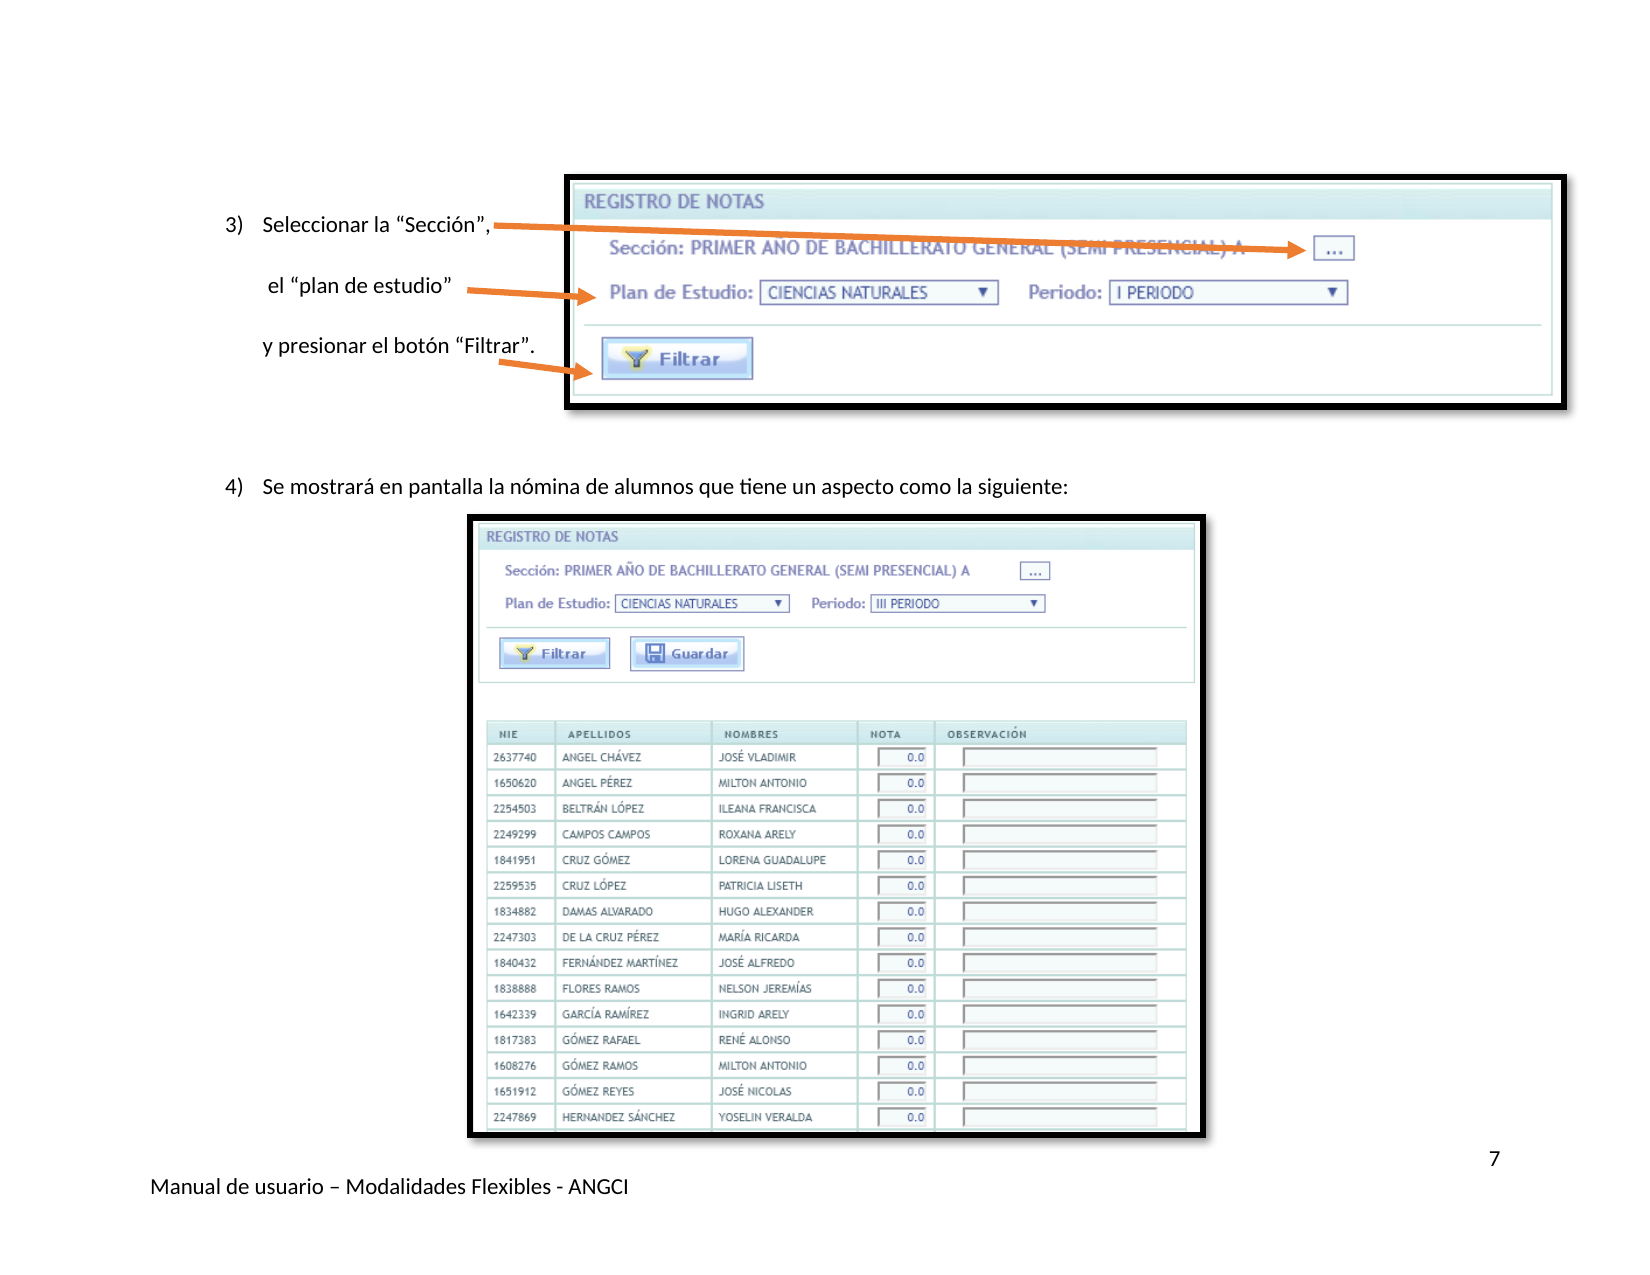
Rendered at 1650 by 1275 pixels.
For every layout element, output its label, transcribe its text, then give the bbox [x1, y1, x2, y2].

list Se mostrará en pantalla la nómina de alumnos que tiene un aspecto como la siguiente: [225, 472, 1500, 500]
picture [570, 180, 1561, 403]
list el “plan de estudio” [262, 271, 563, 299]
list y presionar el botón “Filtrar”. [262, 331, 563, 359]
picture [473, 521, 1200, 1132]
list Seleccionar la “Sección”, [225, 210, 563, 238]
